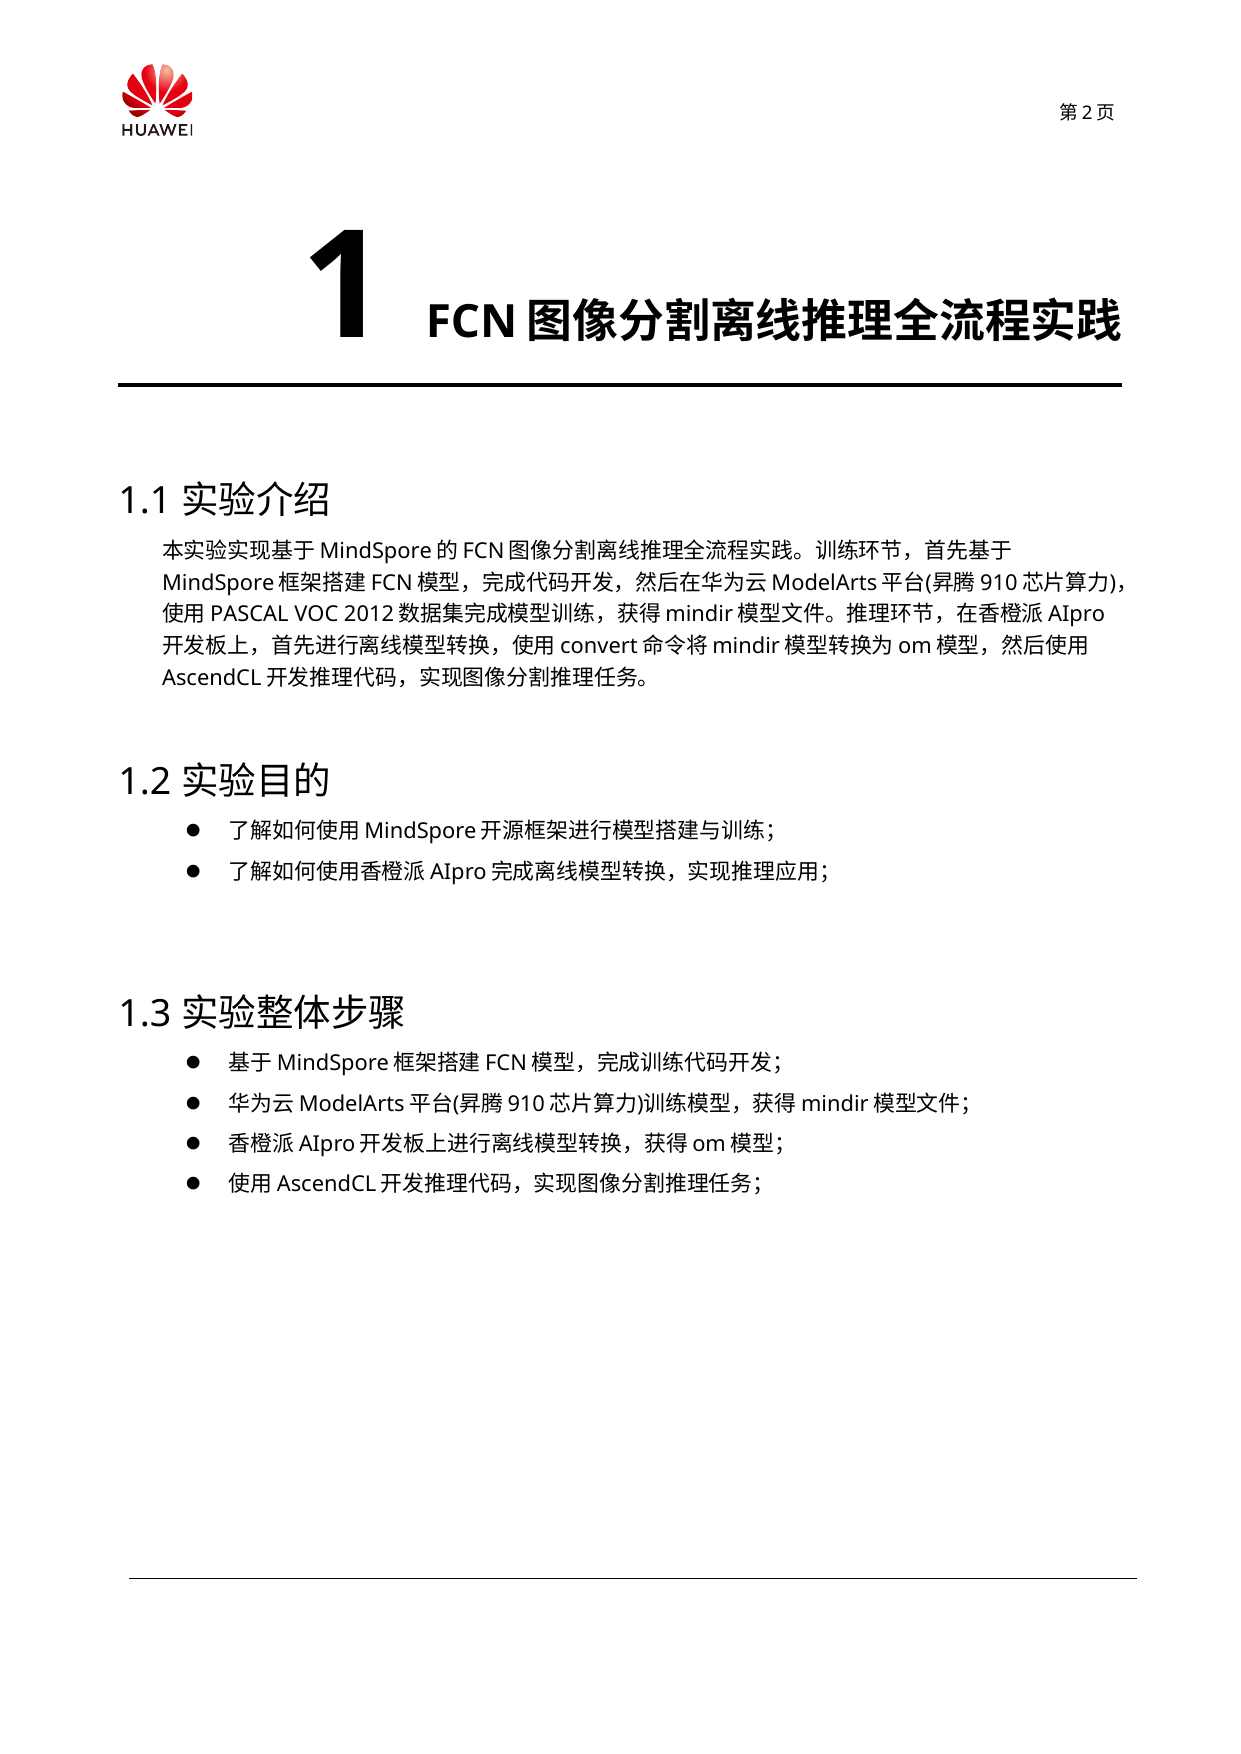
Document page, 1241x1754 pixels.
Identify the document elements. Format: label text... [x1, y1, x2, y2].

list 了解如何使用MindSpore开源框架进行模型搭建与训练； [185, 813, 1122, 845]
list 实验介绍 [118, 470, 1122, 524]
list 使用AscendCL开发推理代码，实现图像分割推理任务； [185, 1166, 1122, 1197]
subtitle FCN图像分割离线推理全流程实践 [118, 177, 1122, 383]
list 了解如何使用香橙派AIpro完成离线模型转换，实现推理应用； [185, 854, 1122, 885]
picture [122, 64, 193, 136]
list 华为云ModelArts平台(昇腾910芯片算力)训练模型，获得mindir模型文件； [185, 1086, 1122, 1117]
subtitle 实验目的 [118, 754, 1122, 805]
text 本实验实现基于MindSpore的FCN图像分割离线推理全流程实践。训练环节，首先基于MindSpore框架搭建FCN模型，完成代码开发，然后在华为云ModelArts平台(昇腾910芯片算力)，使用PASCAL VOC 2012数据集完成模型训练，获得mindir模型文件。推理环节，在香橙派AIpro开发板上，首先进行离线模型转换，使用convert命令将mindir模型转换为om模型，然后使用AscendCL开发推理代码，实现图像分割推理任务。 [162, 533, 1122, 692]
list 香橙派AIpro开发板上进行离线模型转换，获得om模型； [185, 1126, 1122, 1157]
list 基于MindSpore框架搭建FCN模型，完成训练代码开发； [185, 1045, 1122, 1077]
subtitle 实验整体步骤 [118, 986, 1122, 1037]
